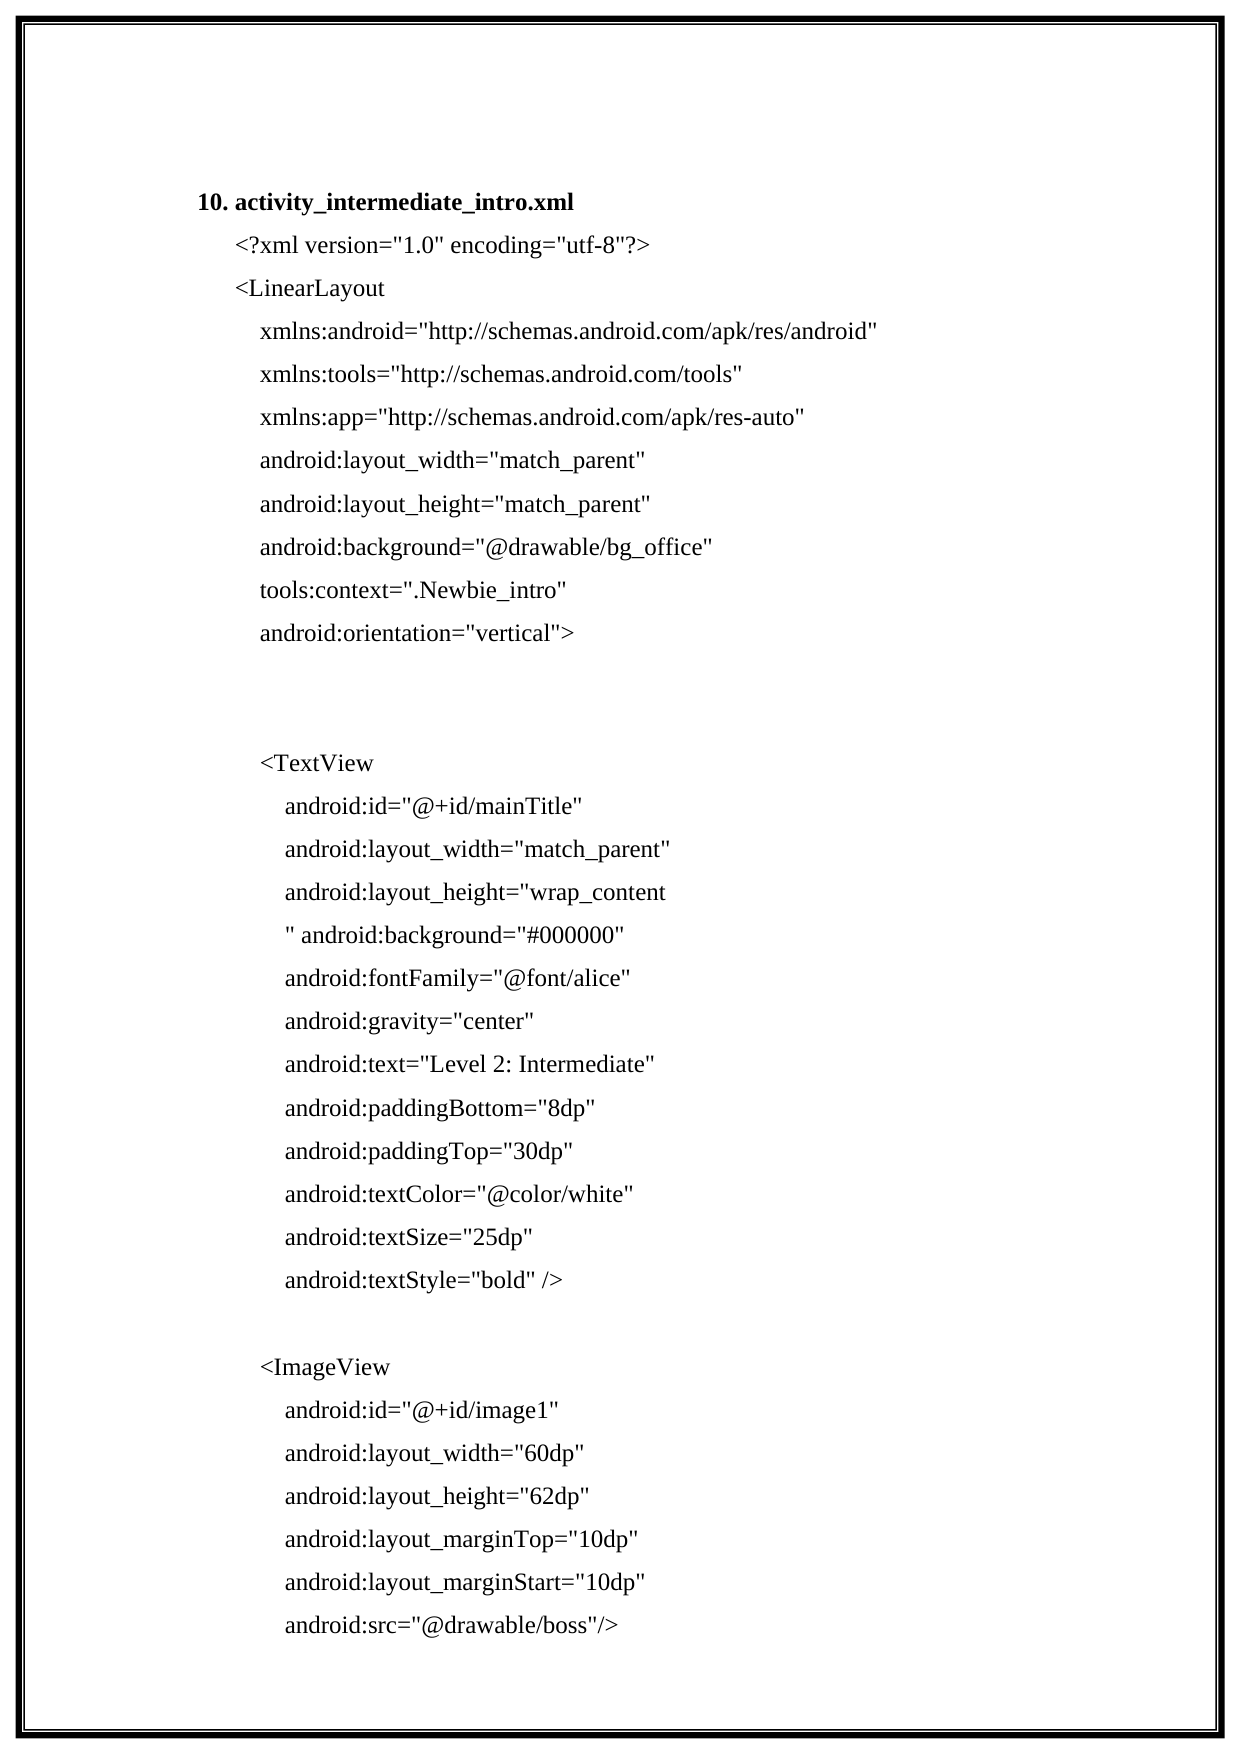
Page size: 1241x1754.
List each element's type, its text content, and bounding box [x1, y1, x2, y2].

text <LinearLayout xmlns:android="http://schemas.android.com/apk/res/android" xmlns:tools="http://schemas.android.com/tools" xmlns:app="http://schemas.android.com/apk/res-auto" android:layout_width="match_parent" android:layout_height="match_parent" android:background="@drawable/bg_office" tools:context=".Newbie_intro" android:orientation="vertical"> [234, 273, 877, 647]
text <TextView android:id="@+id/mainTitle" android:layout_width="match_parent" android:layout_height="wrap_content" android:background="#000000" android:fontFamily="@font/alice" android:gravity="center" android:text="Level 2: Intermediate" android:paddingBottom="8dp" android:paddingTop="30dp" android:textColor="@color/white" android:textSize="25dp" android:textStyle="bold" /> [259, 748, 676, 1294]
text <?xml version="1.0" encoding="utf-8"?> [234, 230, 1205, 259]
text <ImageView android:id="@+id/image1" android:layout_width="60dp" android:layout_height="62dp" android:layout_marginTop="10dp" android:layout_marginStart="10dp" android:src="@drawable/boss"/> [259, 1352, 647, 1639]
subtitle activity_intermediate_intro.xml [197, 187, 1205, 216]
